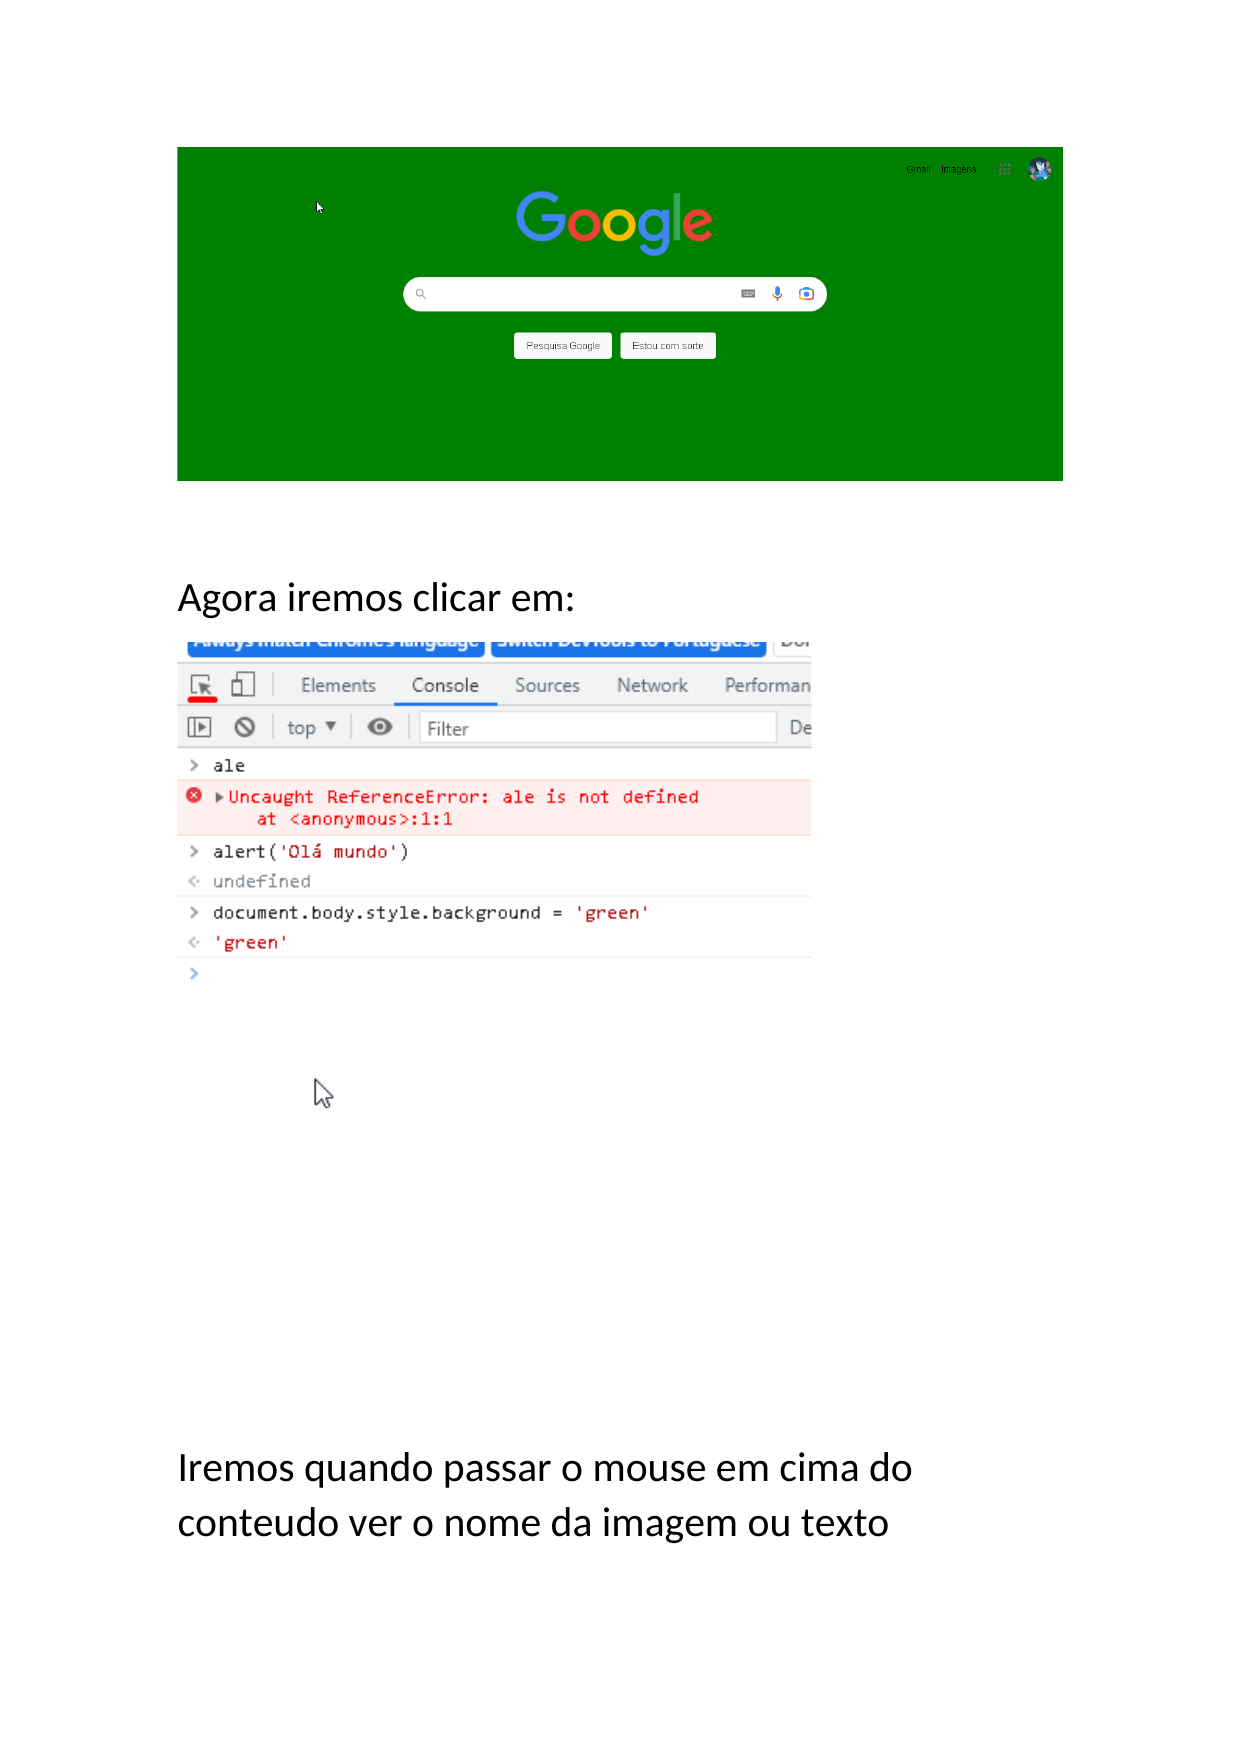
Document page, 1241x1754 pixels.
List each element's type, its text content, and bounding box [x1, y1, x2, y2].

picture [177, 147, 1063, 481]
text Agora iremos clicar em: [177, 571, 1063, 622]
text Iremos quando passar o mouse em cima do conteudo ver o nome da imagem ou texto [177, 1441, 1063, 1547]
picture [177, 642, 812, 1351]
